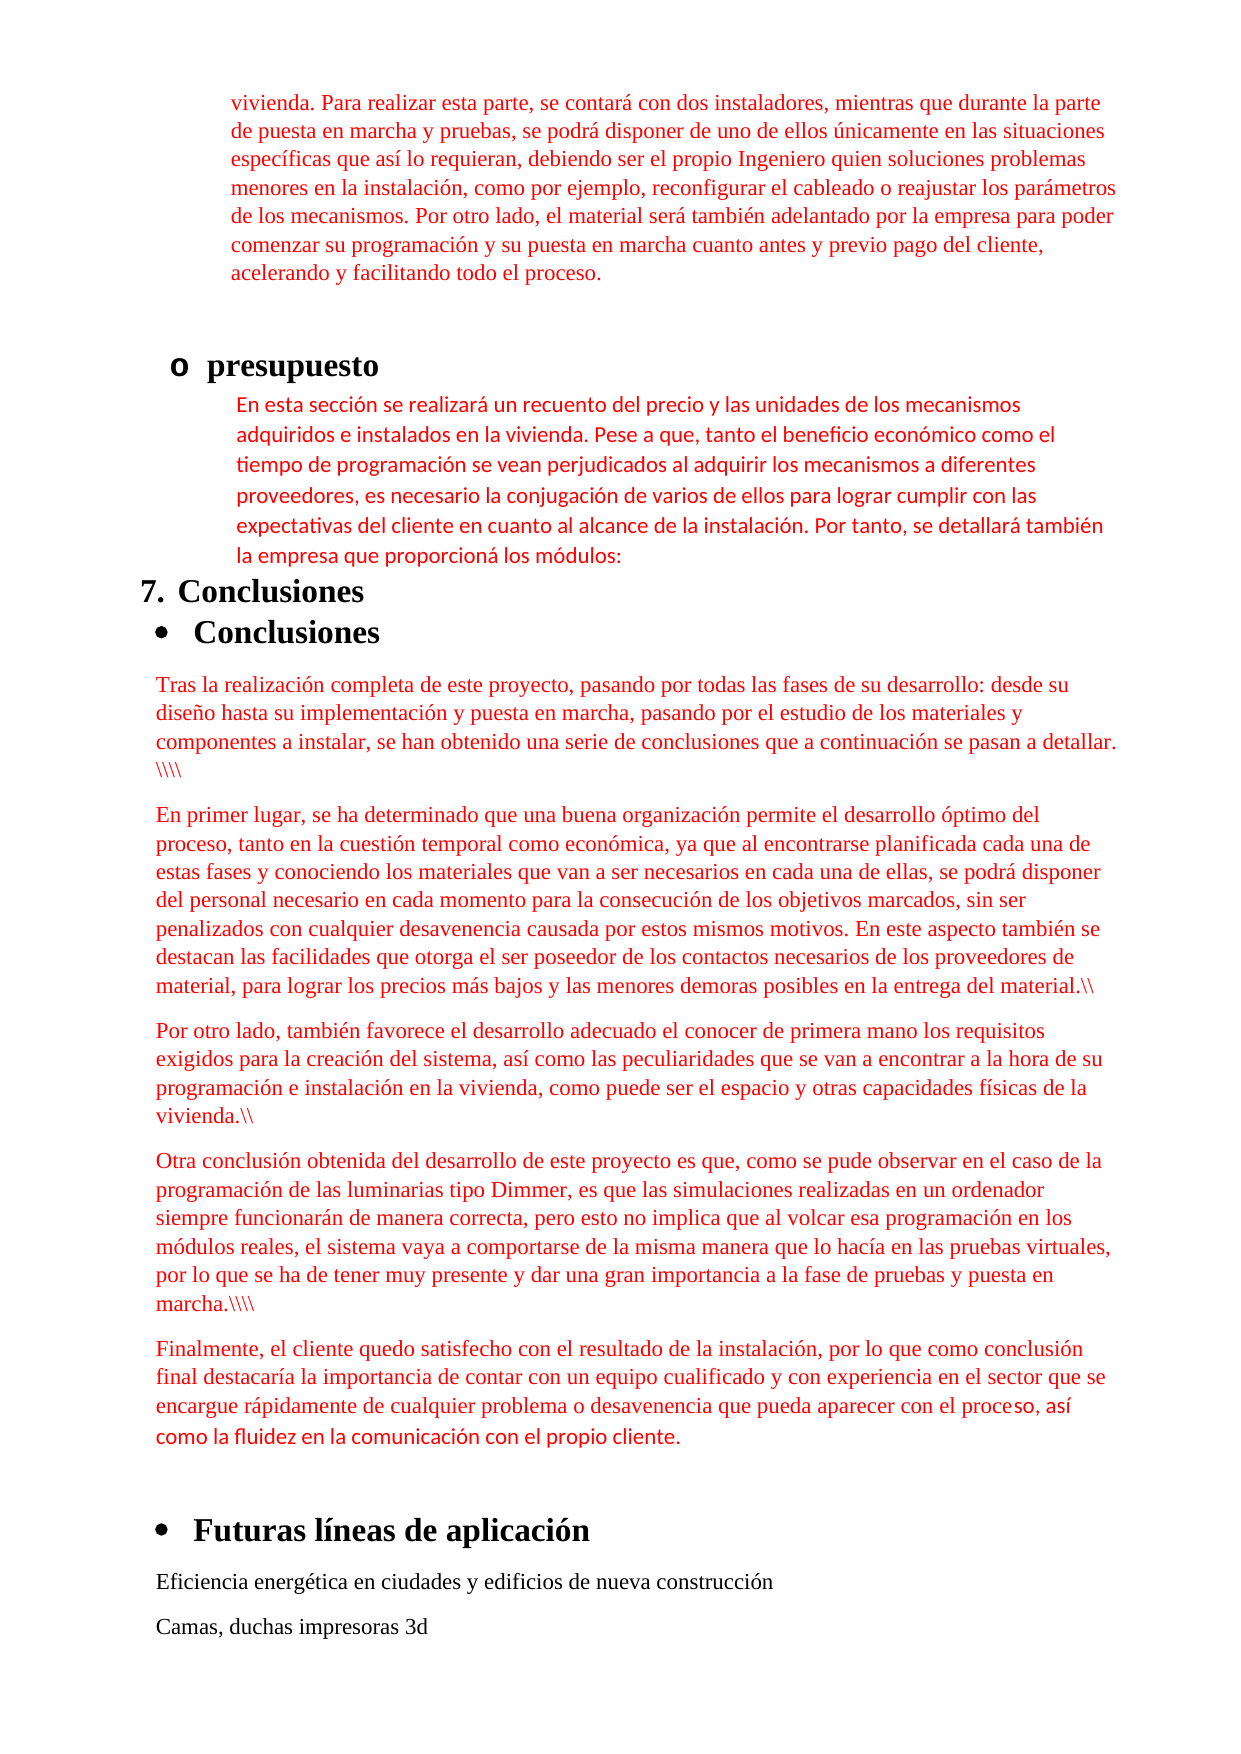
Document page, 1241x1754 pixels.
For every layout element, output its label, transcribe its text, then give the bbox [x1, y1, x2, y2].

text En primer lugar, se ha determinado que una buena organización permite el desarrollo óptimo del proceso, tanto en la cuestión temporal como económica, ya que al encontrarse planificada cada una de estas fases y conociendo los materiales que van a ser necesarios en cada una de ellas, se podrá disponer del personal necesario en cada momento para la consecución de los objetivos marcados, sin ser penalizados con cualquier desavenencia causada por estos mismos motivos. En este aspecto también se destacan las facilidades que otorga el ser poseedor de los contactos necesarios de los proveedores de material, para lograr los precios más bajos y las menores demoras posibles en la entrega del material.\\ [156, 801, 1122, 998]
text Eficiencia energética en ciudades y edificios de nueva construcción [156, 1568, 1122, 1594]
text Por otro lado, también favorece el desarrollo adecuado el conocer de primera mano los requisitos exigidos para la creación del sistema, así como las peculiaridades que se van a encontrar a la hora de su programación e instalación en la vivienda, como puede ser el espacio y otras capacidades físicas de la vivienda.\\ [156, 1017, 1122, 1129]
list presupuesto [169, 346, 1122, 387]
text Otra conclusión obtenida del desarrollo de este proyecto es que, como se pude observar en el caso de la programación de las luminarias tipo Dimmer, es que las simulaciones realizadas en un ordenador siempre funcionarán de manera correcta, pero esto no implica que al volcar esa programación en los módulos reales, el sistema vaya a comportarse de la misma manera que lo hacía en las pruebas virtuales, por lo que se ha de tener muy presente y dar una gran importancia a la fase de pruebas y puesta en marcha.\\\\ [156, 1147, 1122, 1316]
text Camas, duchas impresoras 3d [156, 1613, 1122, 1639]
text Finalmente, el cliente quedo satisfecho con el resultado de la instalación, por lo que como conclusión final destacaría la importancia de contar con un equipo cualificado y con experiencia en el sector que se encargue rápidamente de cualquier problema o desavenencia que pueda aparecer con el proceso, así como la fluidez en la comunicación con el propio cliente. [156, 1335, 1122, 1450]
list Conclusiones [140, 571, 1122, 610]
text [231, 89, 1122, 286]
text Tras la realización completa de este proyecto, pasando por todas las fases de su desarrollo: desde su diseño hasta su implementación y puesta en marcha, pasando por el estudio de los materiales y componentes a instalar, se han obtenido una serie de conclusiones que a continuación se pasan a detallar. \\\\ [156, 671, 1122, 782]
list Conclusiones [156, 613, 1122, 651]
list En esta sección se realizará un recuento del precio y las unidades de los mecanismos adquiridos e instalados en la vivienda. Pese a que, tanto el beneficio económico como el tiempo de programación se vean perjudicados al adquirir los mecanismos a diferentes proveedores, es necesario la conjugación de varios de ellos para lograr cumplir con las expectativas del cliente en cuanto al alcance de la instalación. Por tanto, se detallará también la empresa que proporcioná los módulos: [236, 390, 1122, 569]
list Futuras líneas de aplicación [156, 1510, 1122, 1548]
